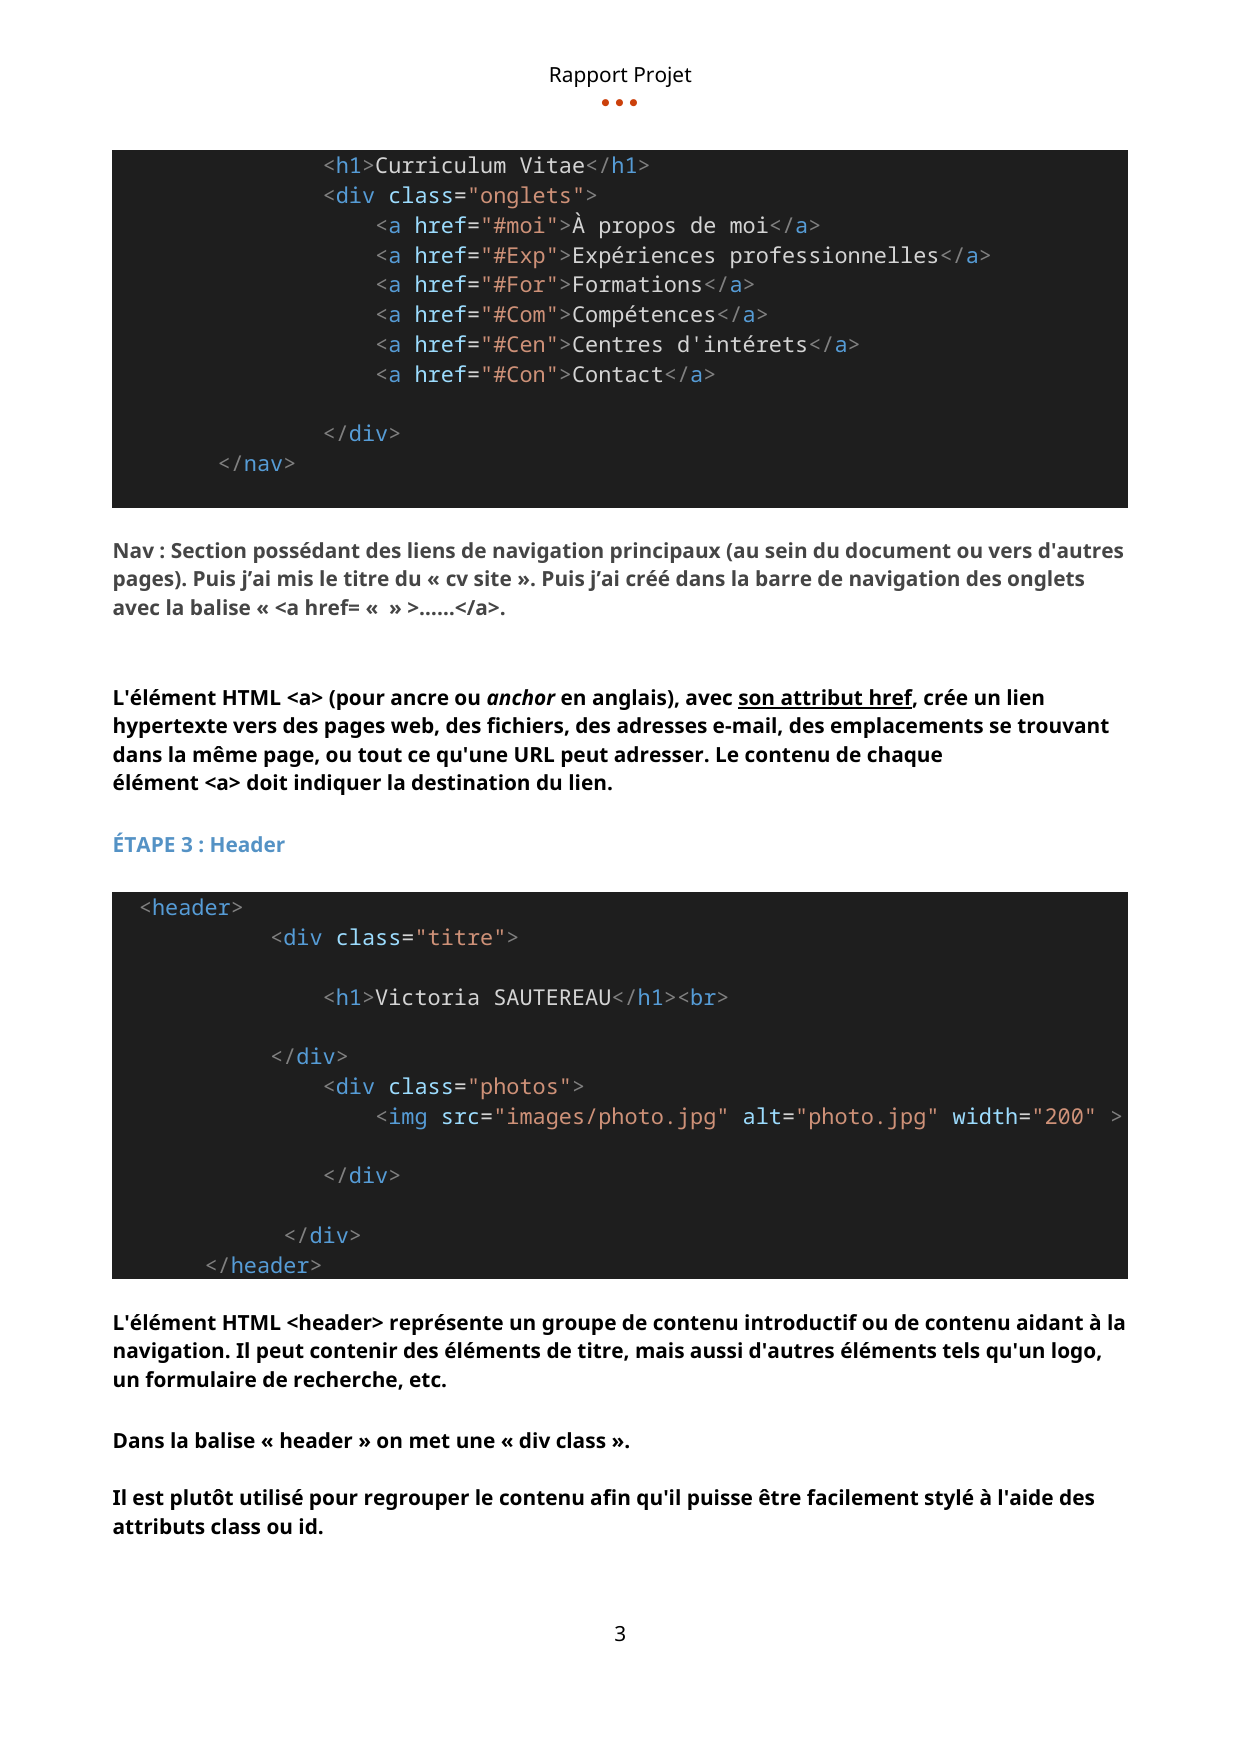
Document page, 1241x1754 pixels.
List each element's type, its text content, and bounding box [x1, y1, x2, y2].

text </div> [112, 1041, 1128, 1071]
text <h1>Victoria SAUTEREAU</h1><br> [112, 981, 1128, 1011]
text <a href="#Com">Compétences</a> [112, 299, 1128, 329]
text <div class="photos"> [112, 1071, 1128, 1101]
text <a href="#Exp">Expériences professionnelles</a> [112, 239, 1128, 269]
text <a href="#Con">Contact</a> [112, 359, 1128, 388]
text </nav> [112, 448, 1128, 478]
text </div> [112, 1220, 1128, 1249]
text ÉTAPE 3 : Header [112, 830, 1128, 859]
text Dans la balise « header » on met une « div class ». Il est plutôt utilisé pour regrouper le contenu afin qu'il puisse être facilement stylé à l'aide des attributs class ou id. [112, 1426, 1128, 1540]
text <div class="titre"> [112, 922, 1128, 952]
text </div> [112, 418, 1128, 448]
text <a href="#Cen">Centres d'intérets</a> [112, 329, 1128, 359]
text <a href="#For">Formations</a> [112, 269, 1128, 299]
text <header> [112, 892, 1128, 922]
text </div> [112, 1160, 1128, 1190]
text L'élément HTML <a> (pour ancre ou anchor en anglais), avec son attribut href, crée un lien hypertexte vers des pages web, des fichiers, des adresses e-mail, des emplacements se trouvant dans la même page, ou tout ce qu'une URL peut adresser. Le contenu de chaque élément <a> doit indiquer la destination du lien. [112, 683, 1128, 797]
text Nav : Section possédant des liens de navigation principaux (au sein du document ou vers d'autres pages). Puis j’ai mis le titre du « cv site ». Puis j’ai créé dans la barre de navigation des onglets avec la balise « <a href= « » >……</a>. [112, 508, 1128, 650]
text </header> [112, 1249, 1128, 1279]
text <a href="#moi">À propos de moi</a> [112, 210, 1128, 239]
text <div class="onglets"> [112, 180, 1128, 210]
text <img src="images/photo.jpg" alt="photo.jpg" width="200" > [112, 1101, 1128, 1130]
text L'élément HTML <header> représente un groupe de contenu introductif ou de contenu aidant à la navigation. Il peut contenir des éléments de titre, mais aussi d'autres éléments tels qu'un logo, un formulaire de recherche, etc. [112, 1279, 1128, 1393]
text <h1>Curriculum Vitae</h1> [112, 150, 1128, 180]
